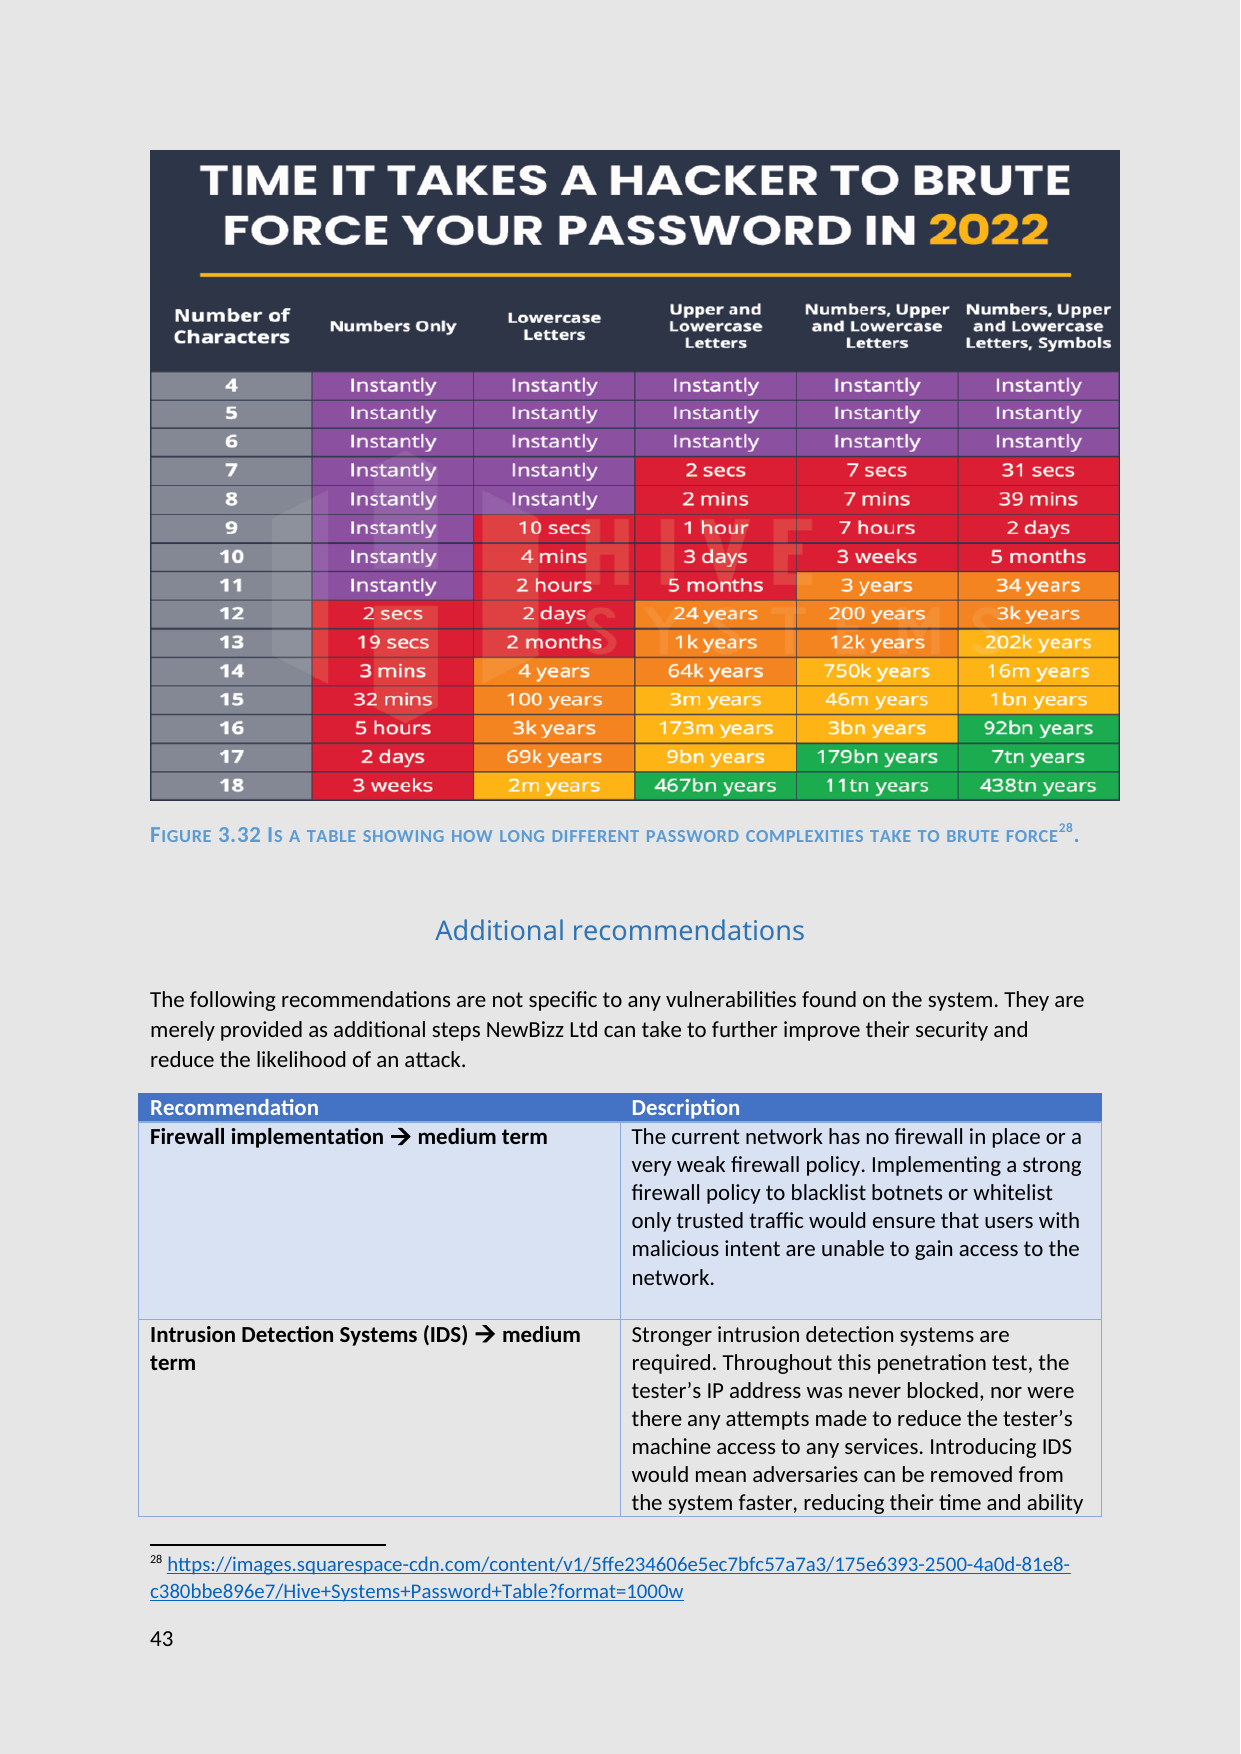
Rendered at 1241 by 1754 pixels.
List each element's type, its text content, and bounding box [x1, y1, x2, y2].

picture [150, 150, 1120, 801]
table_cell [139, 1320, 620, 1516]
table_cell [621, 1320, 1101, 1516]
table_cell Firewall implementation medium term [139, 1123, 620, 1319]
subtitle Additional recommendations [150, 911, 1090, 948]
text The following recommendations are not specific to any vulnerabilities found on the system. They are merely provided as additional steps NewBizz Ltd can take to further improve their security and reduce the likelihood of an attack. [150, 985, 1090, 1073]
table_cell The current network has no firewall in place or a very weak firewall policy. Implementing a strong firewall policy to blacklist botnets or whitelist only trusted traffic would ensure that users with malicious intent are unable to gain access to the network. [621, 1123, 1101, 1319]
table_header Recommendation [139, 1094, 620, 1121]
text Figure 3.32 Is a table showing how long different password complexities take to brute force. [150, 820, 1090, 848]
table_header Description [621, 1094, 1101, 1121]
